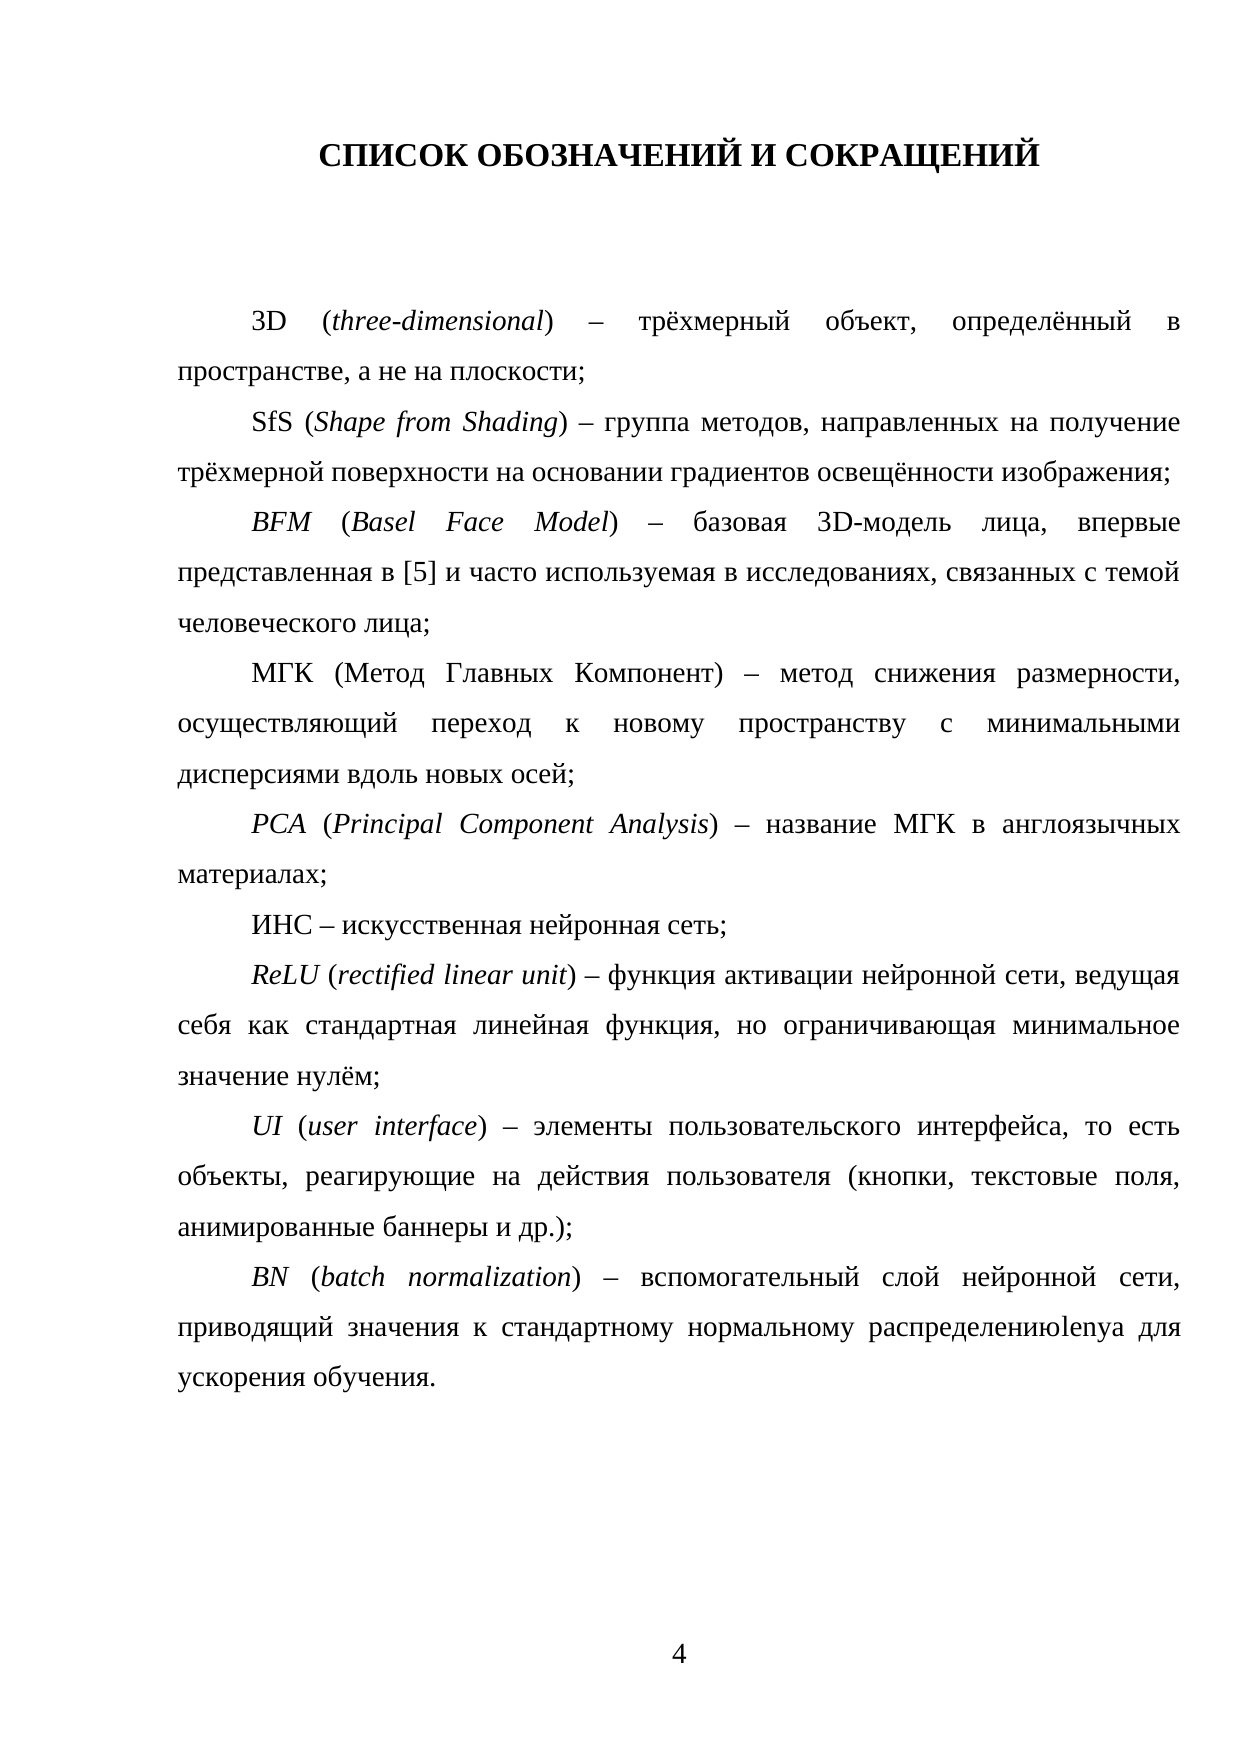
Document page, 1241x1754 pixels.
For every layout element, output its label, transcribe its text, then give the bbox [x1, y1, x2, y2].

text 3D (three-dimensional) – трёхмерный объект, определённый в пространстве, а не на плоскости; [177, 303, 1181, 387]
text BFM (Basel Face Model) – базовая 3D-модель лица, впервые представленная в [5] и часто используемая в исследованиях, связанных с темой человеческого лица; [177, 504, 1181, 638]
text UI (user interface) – элементы пользовательского интерфейса, то есть объекты, реагирующие на действия пользователя (кнопки, текстовые поля, анимированные баннеры и др.); [177, 1108, 1181, 1242]
text BN (batch normalization) – вспомогательный слой нейронной сети, приводящий значения к стандартному нормальному распределениюlenya для ускорения обучения. [177, 1259, 1181, 1393]
text ReLU (rectified linear unit) – функция активации нейронной сети, ведущая себя как стандартная линейная функция, но ограничивающая минимальное значение нулём; [177, 957, 1181, 1091]
text МГК (Метод Главных Компонент) – метод снижения размерности, осуществляющий переход к новому пространству с минимальными дисперсиями вдоль новых осей; [177, 655, 1181, 789]
subtitle СПИСОК ОБОЗНАЧЕНИЙ И СОКРАЩЕНИЙ [177, 135, 1181, 173]
text SfS (Shape from Shading) – группа методов, направленных на получение трёхмерной поверхности на основании градиентов освещённости изображения; [177, 404, 1181, 487]
text ИНС – искусственная нейронная сеть; [177, 907, 1181, 940]
text PCA (Principal Component Analysis) – название МГК в англоязычных материалах; [177, 806, 1181, 890]
